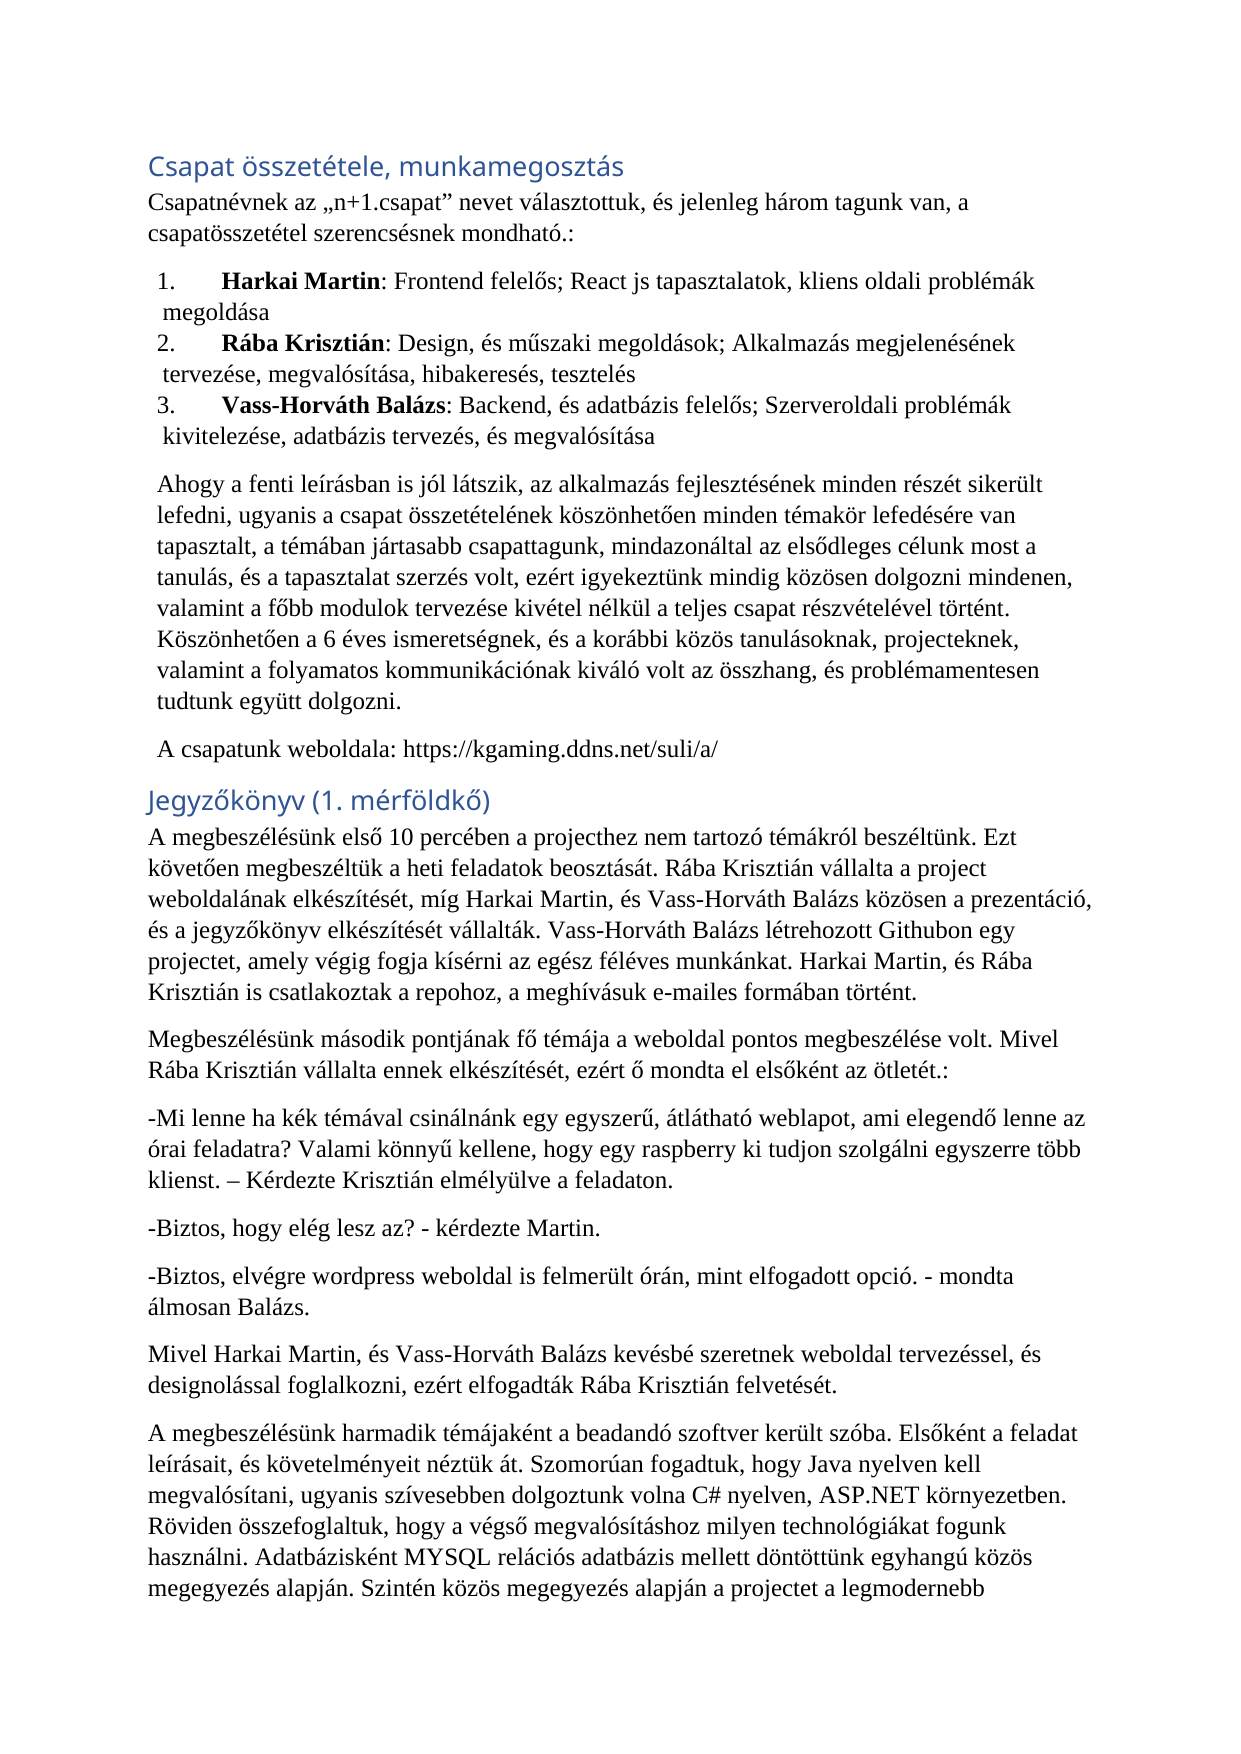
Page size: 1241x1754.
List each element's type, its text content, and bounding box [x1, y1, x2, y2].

text Ahogy a fenti leírásban is jól látszik, az alkalmazás fejlesztésének minden részét sikerült lefedni, ugyanis a csapat összetételének köszönhetően minden témakör lefedésére van tapasztalt, a témában jártasabb csapattagunk, mindazonáltal az elsődleges célunk most a tanulás, és a tapasztalat szerzés volt, ezért igyekeztünk mindig közösen dolgozni mindenen, valamint a főbb modulok tervezése kivétel nélkül a teljes csapat részvételével történt. Köszönhetően a 6 éves ismeretségnek, és a korábbi közös tanulásoknak, projecteknek, valamint a folyamatos kommunikációnak kiváló volt az összhang, és problémamentesen tudtunk együtt dolgozni. [157, 469, 1093, 715]
text Csapatnévnek az „n+1.csapat” nevet választottuk, és jelenleg három tagunk van, a csapatösszetétel szerencsésnek mondható.: [148, 187, 1093, 247]
text A csapatunk weboldala: https://kgaming.ddns.net/suli/a/ [157, 734, 1093, 763]
list Harkai Martin: Frontend felelős; React js tapasztalatok, kliens oldali problémák megoldása [157, 266, 1093, 326]
text Megbeszélésünk második pontjának fő témája a weboldal pontos megbeszélése volt. Mivel Rába Krisztián vállalta ennek elkészítését, ezért ő mondta el elsőként az ötletét.: [148, 1024, 1093, 1084]
text -Biztos, hogy elég lesz az? - kérdezte Martin. [148, 1213, 1093, 1242]
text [148, 1418, 1093, 1602]
text A megbeszélésünk első 10 percében a projecthez nem tartozó témákról beszéltünk. Ezt követően megbeszéltük a heti feladatok beosztását. Rába Krisztián vállalta a project weboldalának elkészítését, míg Harkai Martin, és Vass-Horváth Balázs közösen a prezentáció, és a jegyzőkönyv elkészítését vállalták. Vass-Horváth Balázs létrehozott Githubon egy projectet, amely végig fogja kísérni az egész féléves munkánkat. Harkai Martin, és Rába Krisztián is csatlakoztak a repohoz, a meghívásuk e-mailes formában történt. [148, 822, 1093, 1006]
subtitle Csapat összetétele, munkamegosztás [148, 148, 1093, 184]
subtitle Jegyzőkönyv (1. mérföldkő) [148, 782, 1093, 819]
list Rába Krisztián: Design, és műszaki megoldások; Alkalmazás megjelenésének tervezése, megvalósítása, hibakeresés, tesztelés [157, 328, 1093, 388]
text -Biztos, elvégre wordpress weboldal is felmerült órán, mint elfogadott opció. - mondta álmosan Balázs. [148, 1261, 1093, 1321]
text Mivel Harkai Martin, és Vass-Horváth Balázs kevésbé szeretnek weboldal tervezéssel, és designolással foglalkozni, ezért elfogadták Rába Krisztián felvetését. [148, 1339, 1093, 1399]
text -Mi lenne ha kék témával csinálnánk egy egyszerű, átlátható weblapot, ami elegendő lenne az órai feladatra? Valami könnyű kellene, hogy egy raspberry ki tudjon szolgálni egyszerre több klienst. – Kérdezte Krisztián elmélyülve a feladaton. [148, 1103, 1093, 1194]
list Vass-Horváth Balázs: Backend, és adatbázis felelős; Szerveroldali problémák kivitelezése, adatbázis tervezés, és megvalósítása [157, 390, 1093, 450]
